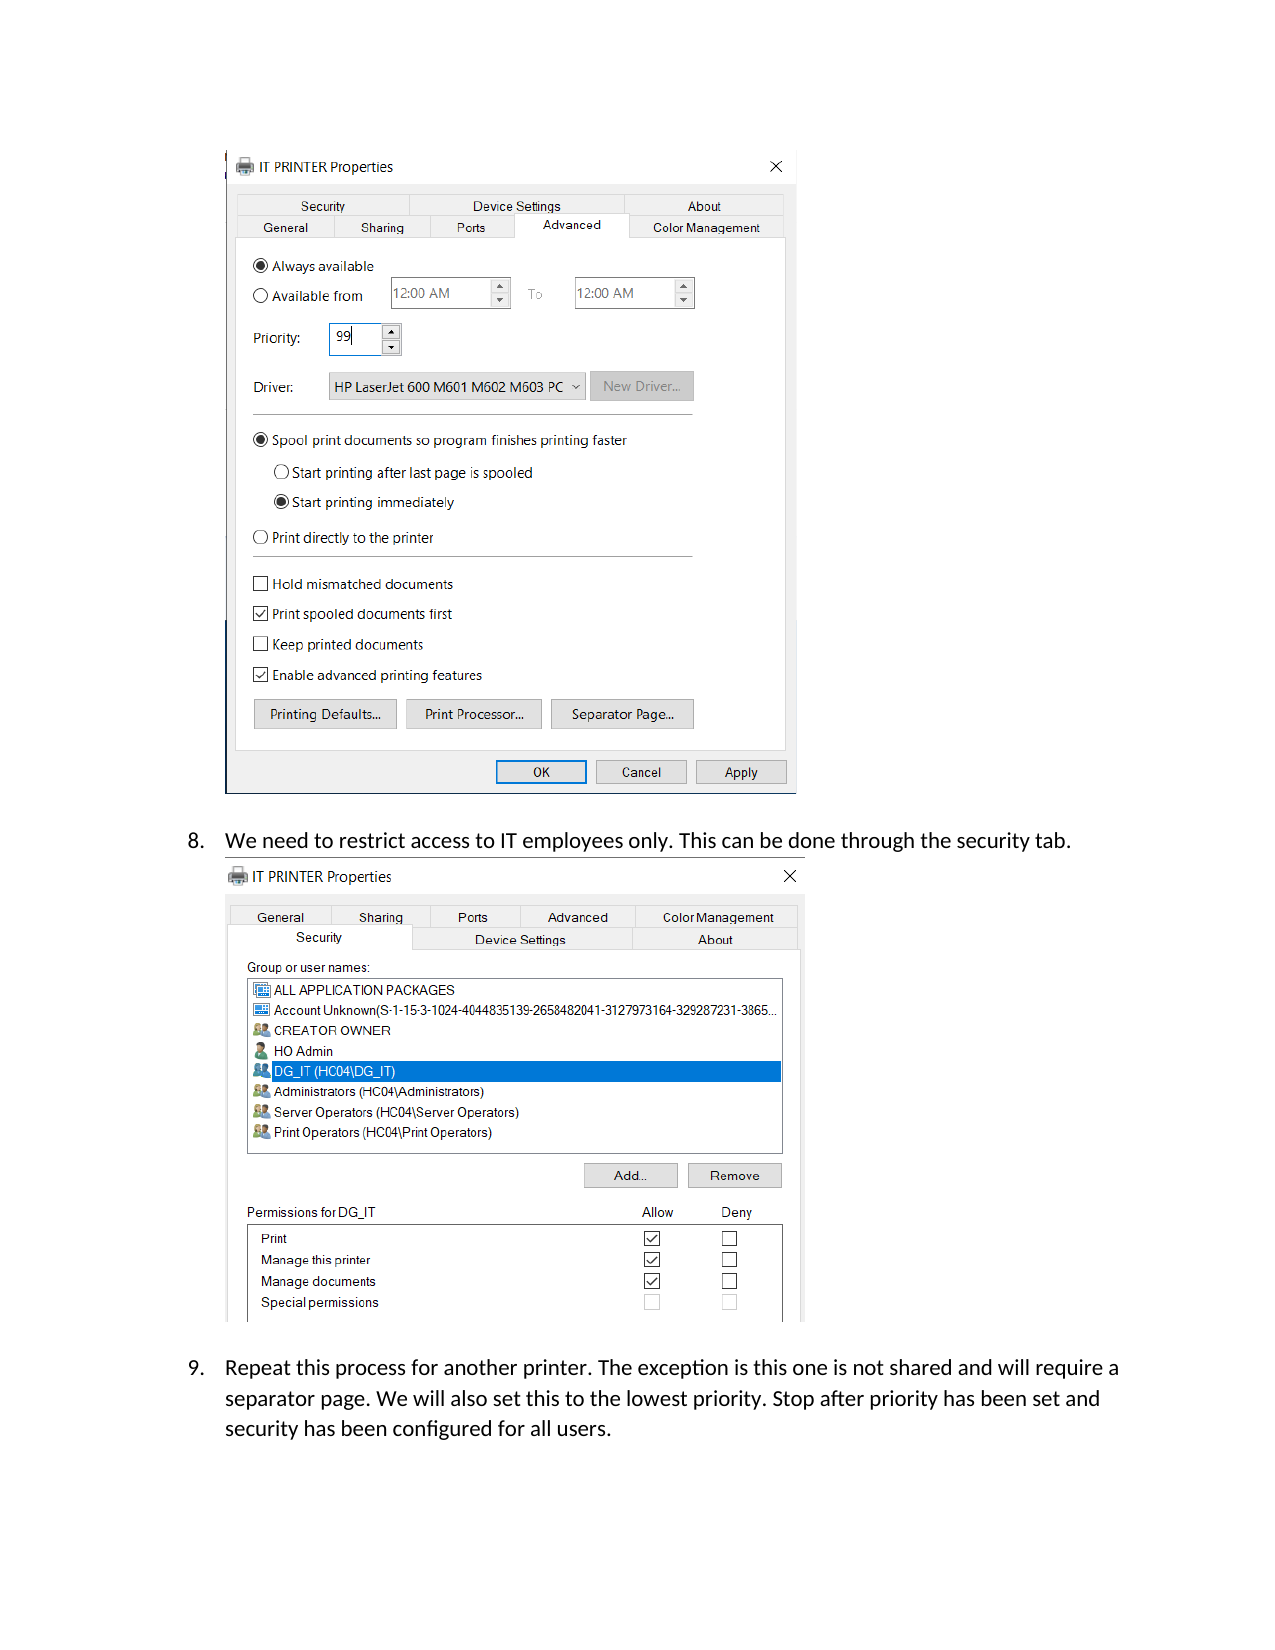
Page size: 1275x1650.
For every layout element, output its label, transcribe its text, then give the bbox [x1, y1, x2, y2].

picture [225, 856, 805, 1322]
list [187, 1353, 1125, 1442]
picture [225, 150, 797, 794]
